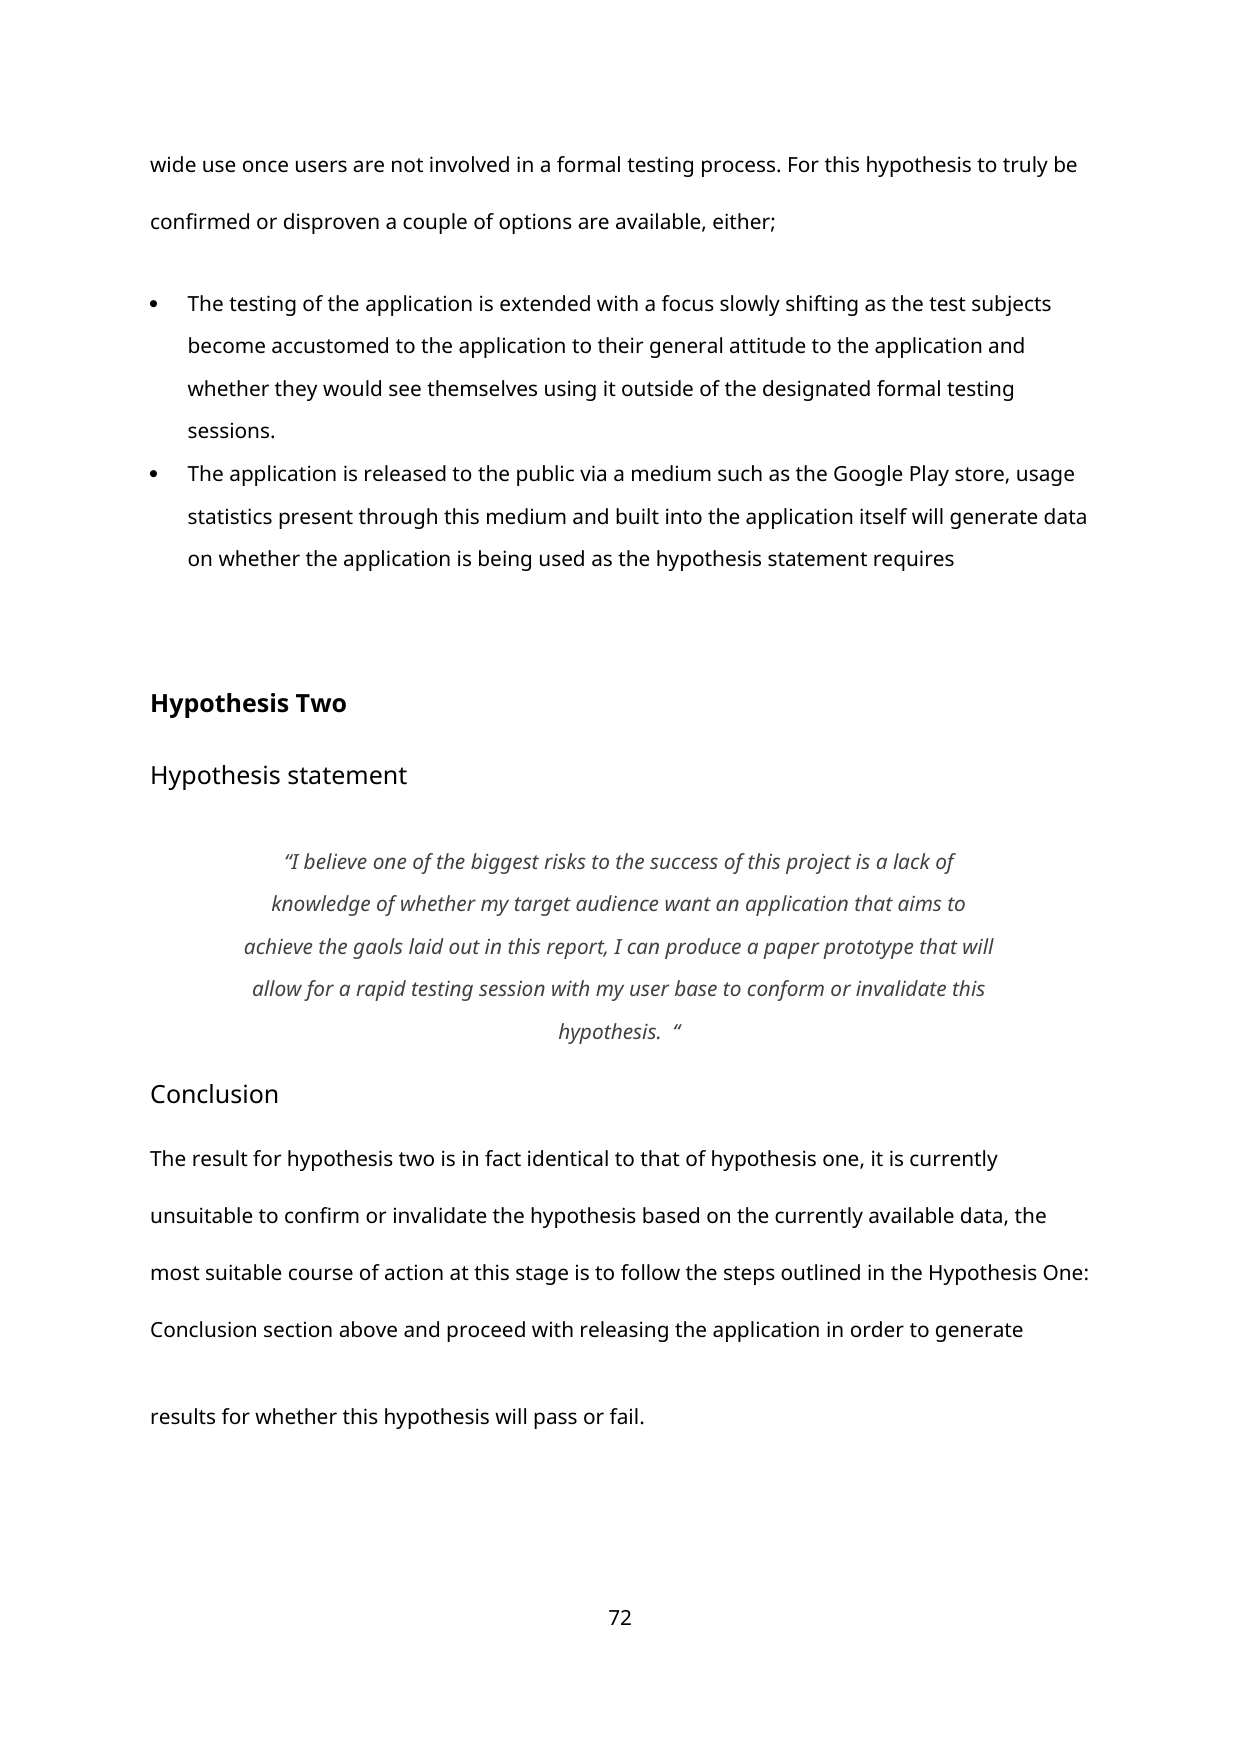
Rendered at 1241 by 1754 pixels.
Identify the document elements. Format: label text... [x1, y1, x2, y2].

list The application is released to the public via a medium such as the Google Play store, usage statistics present through this medium and built into the application itself will generate data on whether the application is being used as the hypothesis statement requires [150, 459, 1090, 573]
subtitle Hypothesis Two [150, 686, 1090, 719]
list The testing of the application is extended with a focus slowly shifting as the test subjects become accustomed to the application to their general attitude to the application and whether they would see themselves using it outside of the designated formal testing sessions. [150, 289, 1090, 445]
subtitle Hypothesis statement [150, 758, 1090, 792]
text The result for hypothesis two is in fact identical to that of hypothesis one, it is currently unsuitable to confirm or invalidate the hypothesis based on the currently available data, the most suitable course of action at this stage is to follow the steps outlined in the Hypothesis One: Conclusion section above and proceed with releasing the application in order to generate results for whether this hypothesis will pass or fail. [150, 1144, 1090, 1434]
subtitle Conclusion [150, 1076, 1090, 1111]
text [150, 150, 1090, 235]
text “I believe one of the biggest risks to the success of this project is a lack of knowledge of whether my target audience want an application that aims to achieve the gaols laid out in this report, I can produce a paper prototype that will allow for a rapid testing session with my user base to conform or invalidate this hypothesis. “ [240, 847, 1000, 1046]
